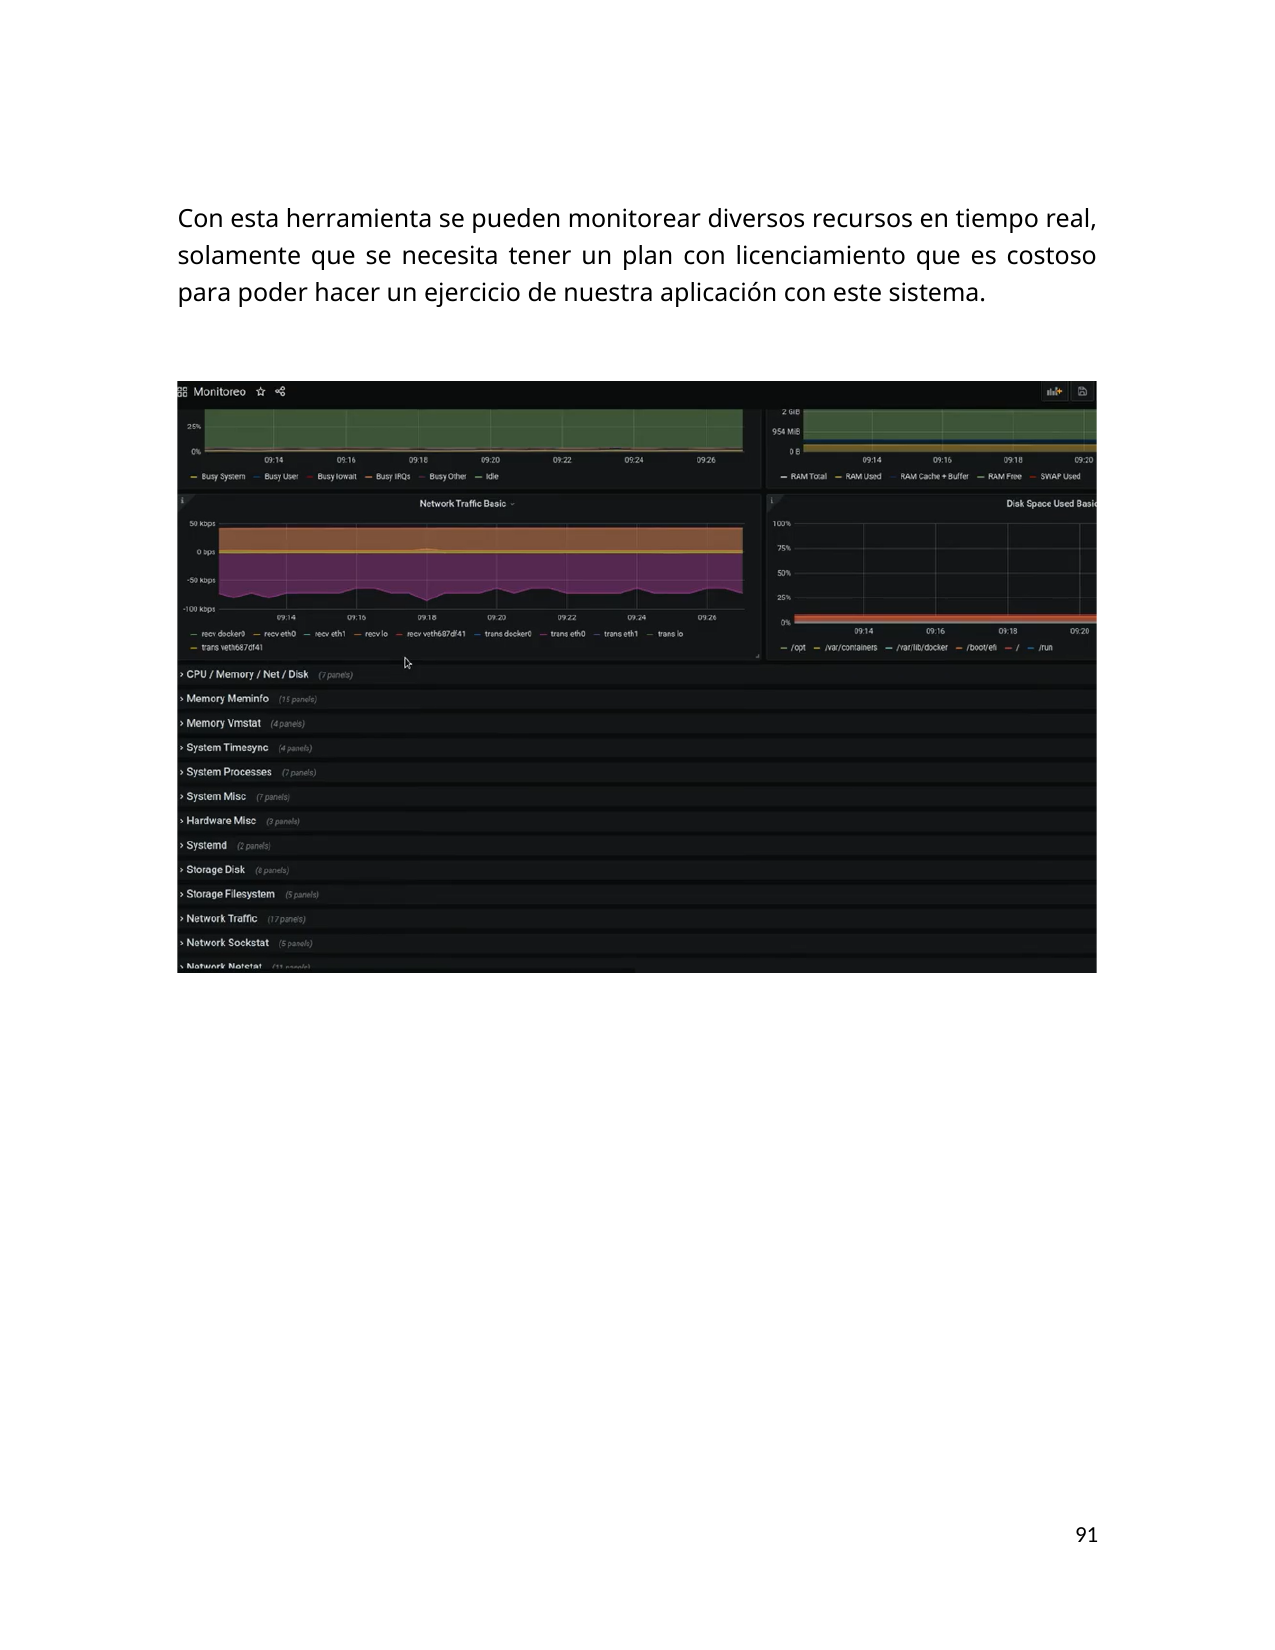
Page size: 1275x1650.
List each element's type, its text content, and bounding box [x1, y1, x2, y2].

picture [177, 381, 1097, 973]
text Con esta herramienta se pueden monitorear diversos recursos en tiempo real, solamente que se necesita tener un plan con licenciamiento que es costoso para poder hacer un ejercicio de nuestra aplicación con este sistema. [177, 201, 1098, 309]
